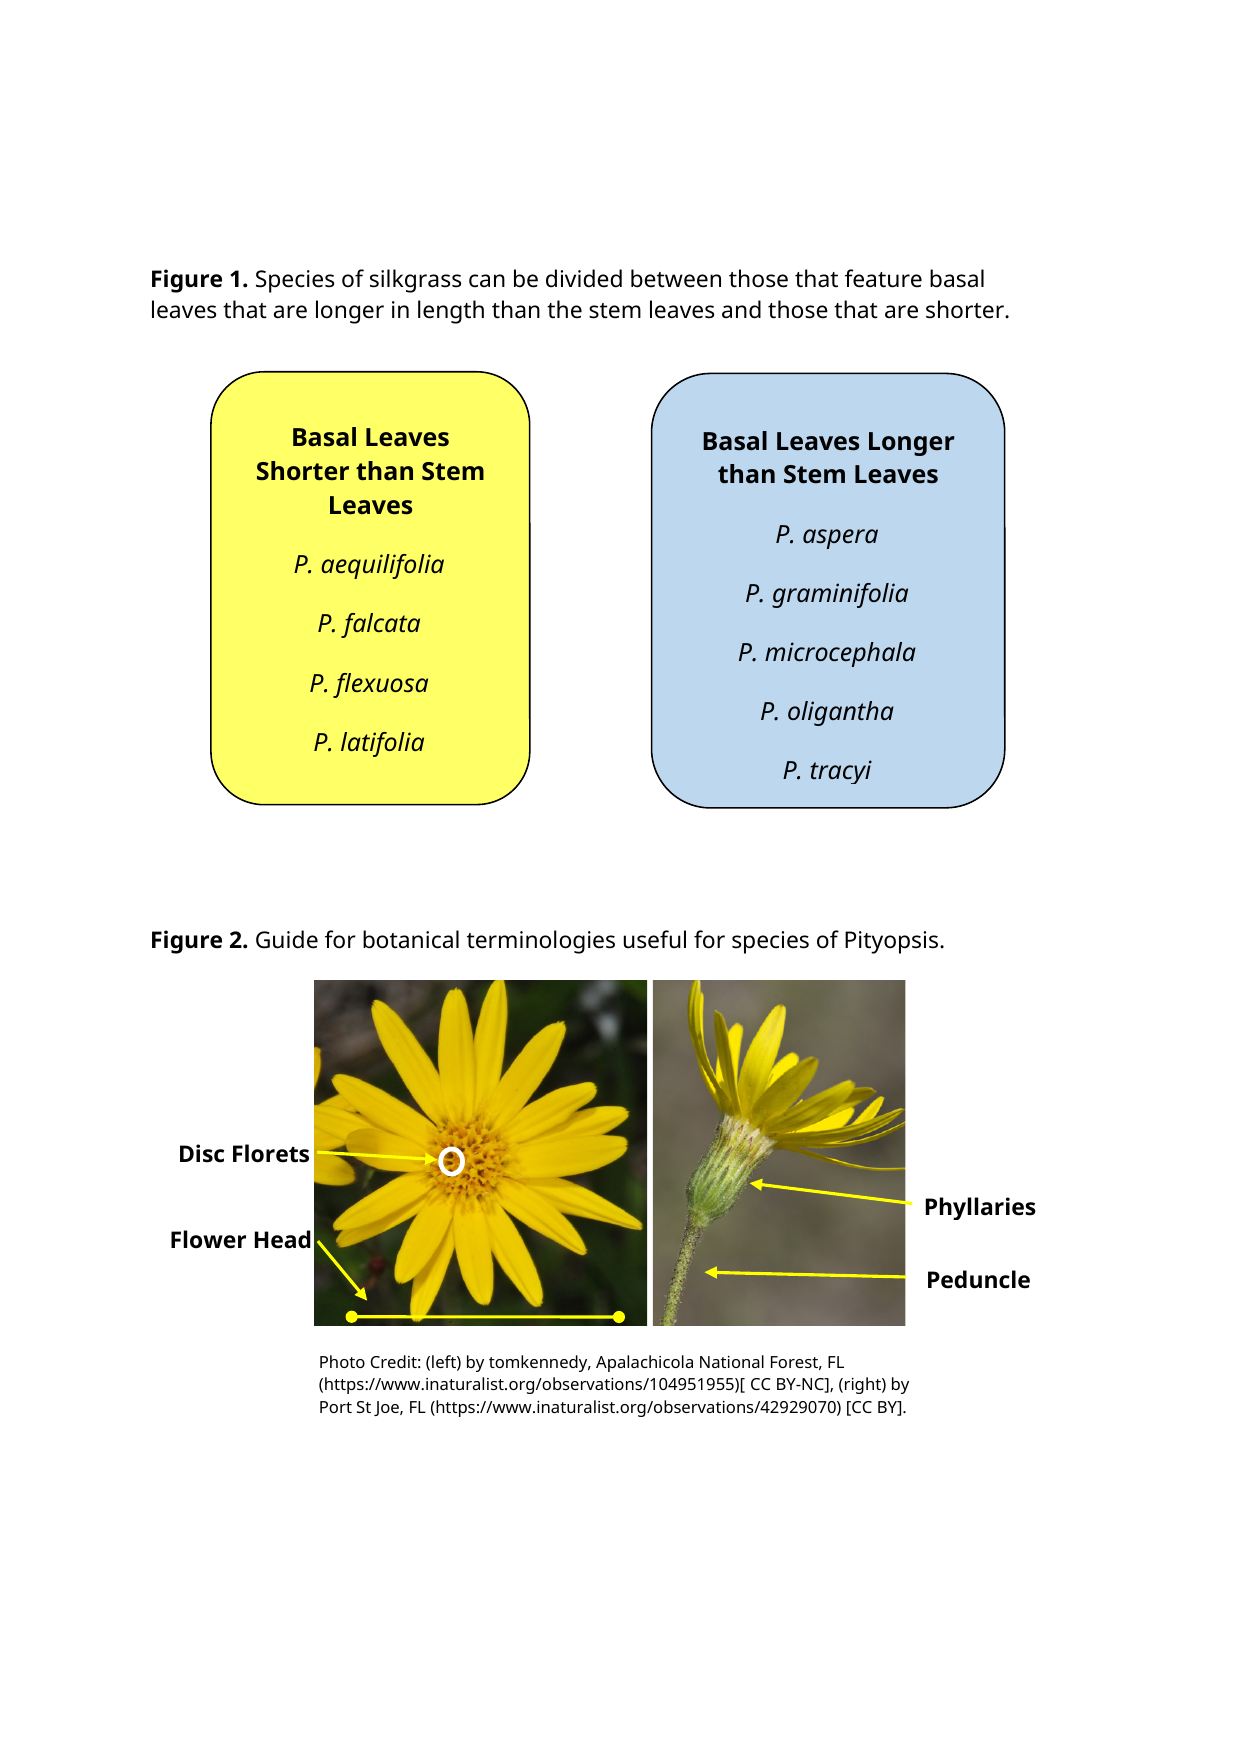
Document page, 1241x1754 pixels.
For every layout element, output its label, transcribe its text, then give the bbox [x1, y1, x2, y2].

picture [314, 980, 648, 1326]
text Figure 1. Species of silkgrass can be divided between those that feature basal leaves that are longer in length than the stem leaves and those that are shorter. [150, 262, 1031, 325]
picture [652, 980, 906, 1326]
text Photo Credit: (left) by tomkennedy, Apalachicola National Forest, FL (https://www.inaturalist.org/observations/104951955)[ CC BY-NC], (right) by Port St Joe, FL (https://www.inaturalist.org/observations/42929070) [CC BY]. [319, 1350, 928, 1418]
text Figure 2. Guide for botanical terminologies useful for species of Pityopsis. [150, 924, 1031, 955]
